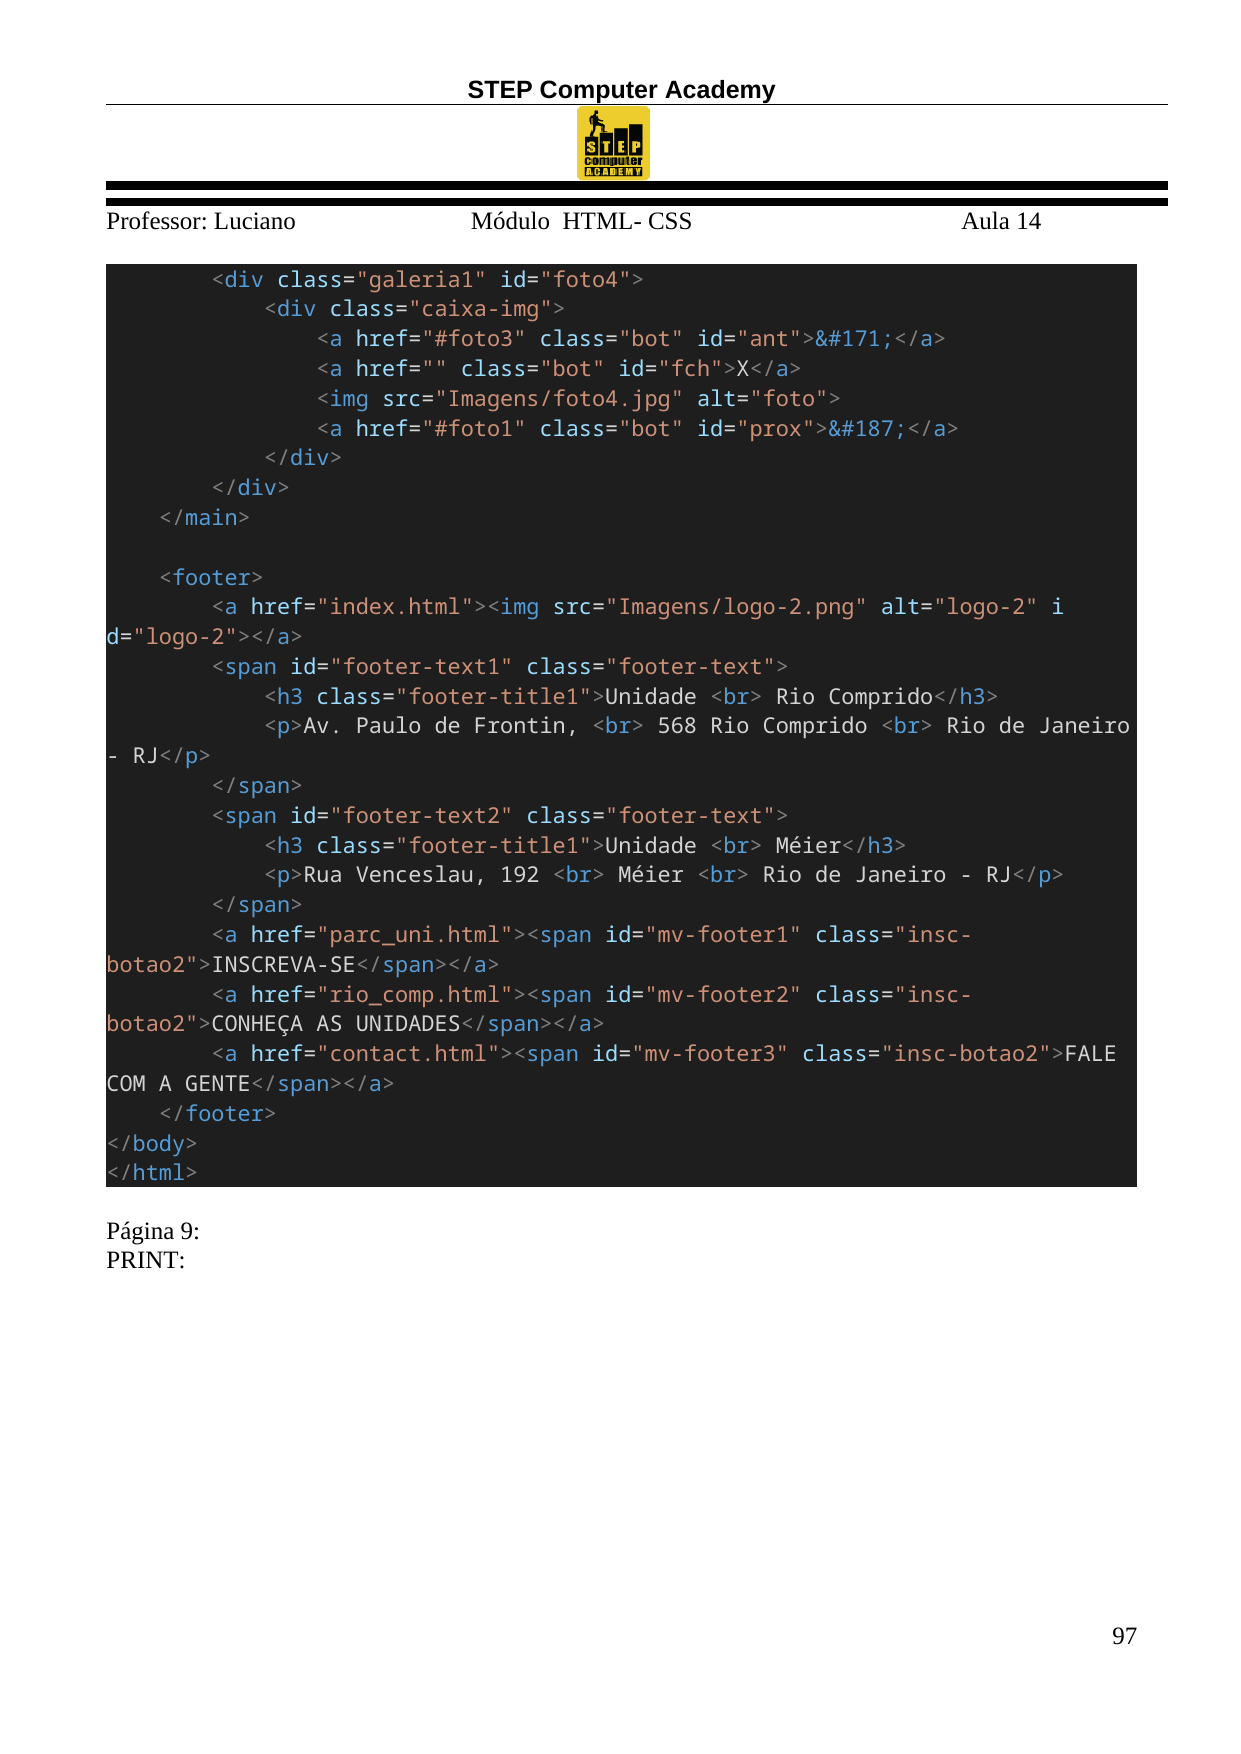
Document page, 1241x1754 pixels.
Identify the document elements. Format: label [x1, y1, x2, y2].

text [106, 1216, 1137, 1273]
picture [574, 104, 654, 182]
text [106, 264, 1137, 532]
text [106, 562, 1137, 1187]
